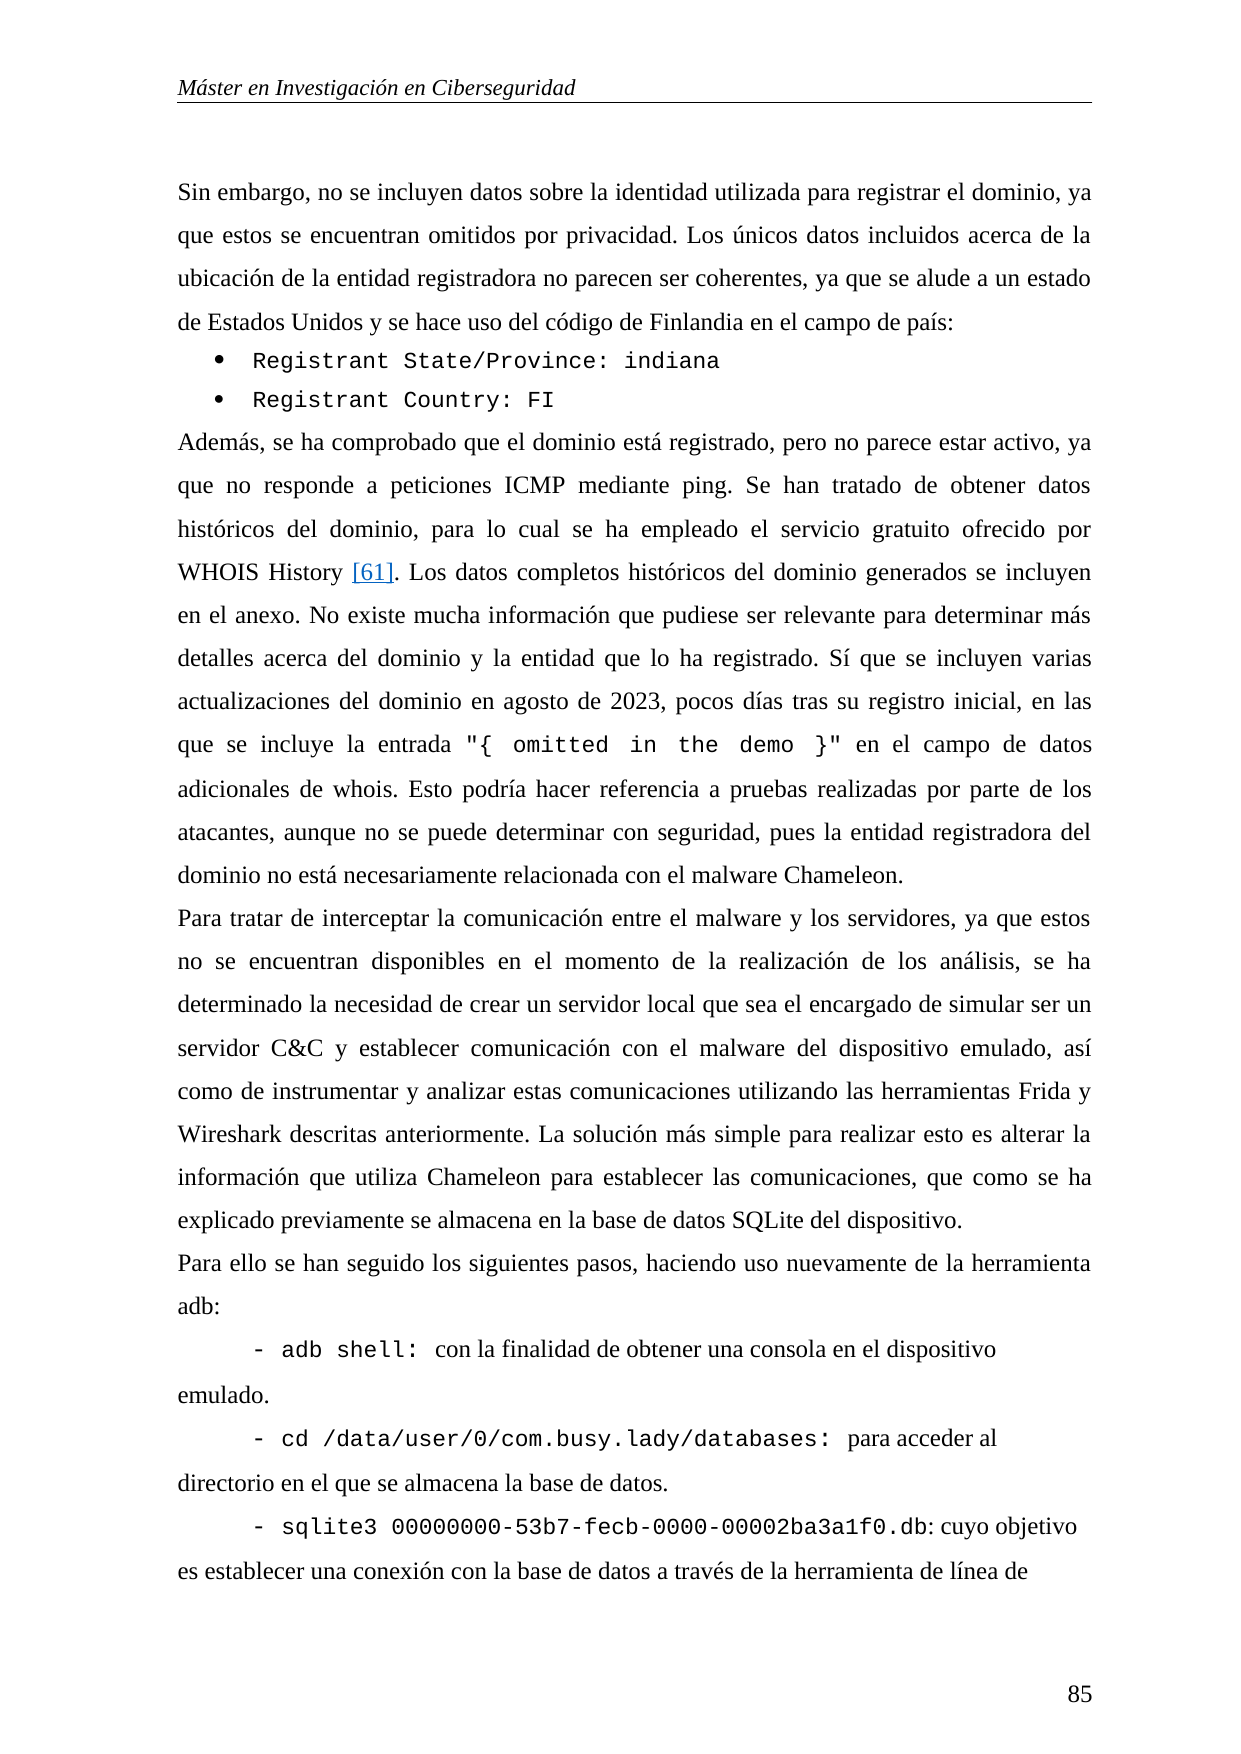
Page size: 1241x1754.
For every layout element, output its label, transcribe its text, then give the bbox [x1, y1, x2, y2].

list Registrant Country: FI [215, 388, 1092, 414]
text - adb shell: con la finalidad de obtener una consola en el dispositivo emulado. [177, 1334, 1092, 1408]
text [177, 1511, 1092, 1585]
text Además, se ha comprobado que el dominio está registrado, pero no parece estar activo, ya que no responde a peticiones ICMP mediante ping. Se han tratado de obtener datos históricos del dominio, para lo cual se ha empleado el servicio gratuito ofrecido por WHOIS History [61]. Los datos completos históricos del dominio generados se incluyen en el anexo. No existe mucha información que pudiese ser relevante para determinar más detalles acerca del dominio y la entidad que lo ha registrado. Sí que se incluyen varias actualizaciones del dominio en agosto de 2023, pocos días tras su registro inicial, en las que se incluye la entrada "{ omitted in the demo }" en el campo de datos adicionales de whois. Esto podría hacer referencia a pruebas realizadas por parte de los atacantes, aunque no se puede determinar con seguridad, pues la entidad registradora del dominio no está necesariamente relacionada con el malware Chameleon. [177, 427, 1092, 889]
list Registrant State/Province: indiana [215, 350, 1092, 376]
text Para tratar de interceptar la comunicación entre el malware y los servidores, ya que estos no se encuentran disponibles en el momento de la realización de los análisis, se ha determinado la necesidad de crear un servidor local que sea el encargado de simular ser un servidor C&C y establecer comunicación con el malware del dispositivo emulado, así como de instrumentar y analizar estas comunicaciones utilizando las herramientas Frida y Wireshark descritas anteriormente. La solución más simple para realizar esto es alterar la información que utiliza Chameleon para establecer las comunicaciones, que como se ha explicado previamente se almacena en la base de datos SQLite del dispositivo. [177, 903, 1092, 1234]
text Sin embargo, no se incluyen datos sobre la identidad utilizada para registrar el dominio, ya que estos se encuentran omitidos por privacidad. Los únicos datos incluidos acerca de la ubicación de la entidad registradora no parecen ser coherentes, ya que se alude a un estado de Estados Unidos y se hace uso del código de Finlandia en el campo de país: [177, 177, 1092, 335]
text - cd /data/user/0/com.busy.lady/databases: para acceder al directorio en el que se almacena la base de datos. [177, 1423, 1092, 1497]
text Para ello se han seguido los siguientes pasos, haciendo uso nuevamente de la herramienta adb: [177, 1248, 1092, 1320]
